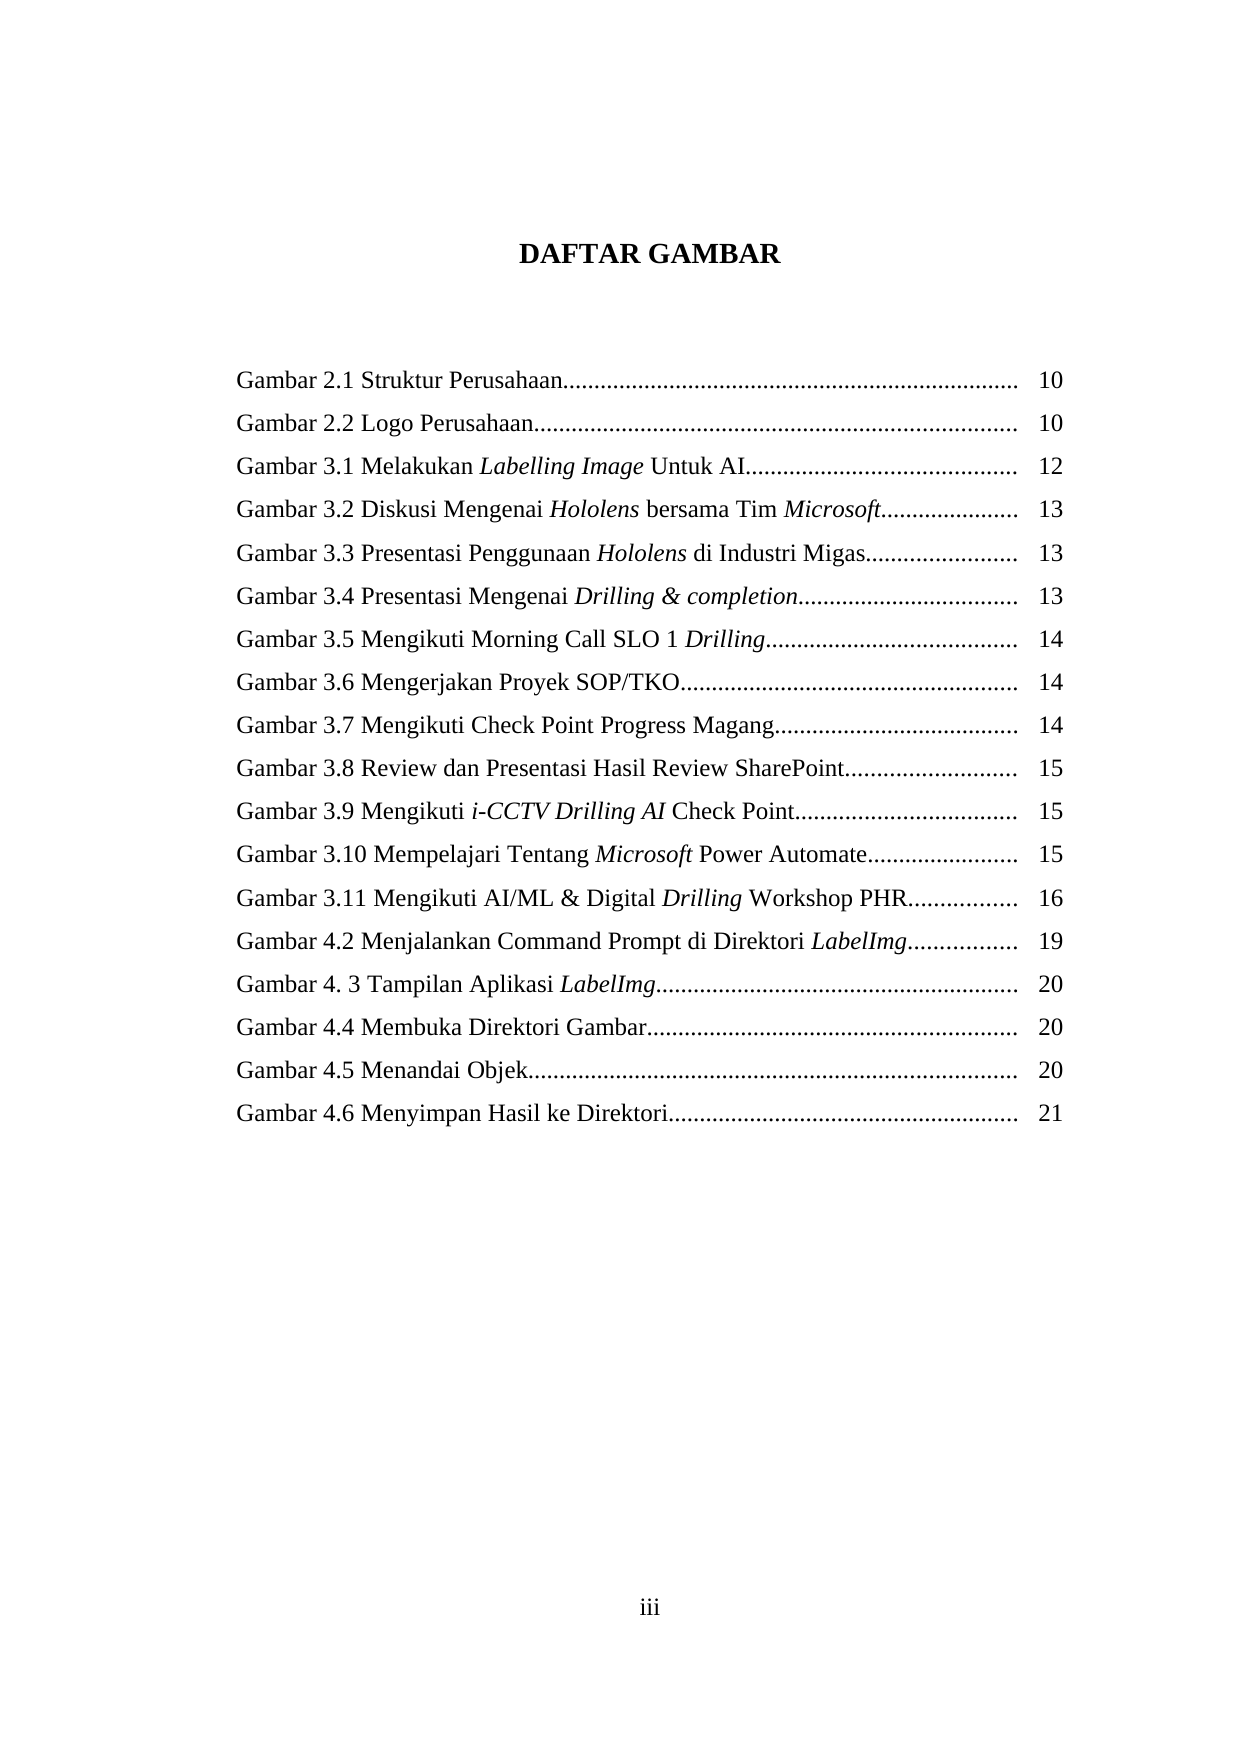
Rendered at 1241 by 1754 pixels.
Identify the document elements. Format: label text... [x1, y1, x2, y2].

text Gambar 3.11 Mengikuti AI/ML & Digital Drilling Workshop PHR 16 [236, 883, 1063, 911]
text Gambar 3.5 Mengikuti Morning Call SLO 1 Drilling 14 [236, 624, 1063, 653]
text Gambar 4.4 Membuka Direktori Gambar 20 [236, 1012, 1063, 1041]
text Gambar 3.9 Mengikuti i-CCTV Drilling AI Check Point 15 [236, 796, 1063, 825]
text Gambar 3.4 Presentasi Mengenai Drilling & completion 13 [236, 581, 1063, 609]
text Gambar 2.2 Logo Perusahaan 10 [236, 408, 1063, 437]
text Gambar 3.2 Diskusi Mengenai Hololens bersama Tim Microsoft 13 [236, 494, 1063, 523]
text Gambar 4.5 Menandai Objek 20 [236, 1055, 1063, 1084]
text Gambar 3.7 Mengikuti Check Point Progress Magang 14 [236, 710, 1063, 739]
text Gambar 4.6 Menyimpan Hasil ke Direktori 21 [236, 1098, 1063, 1127]
text Gambar 3.10 Mempelajari Tentang Microsoft Power Automate 15 [236, 839, 1063, 868]
text Gambar 3.3 Presentasi Penggunaan Hololens di Industri Migas 13 [236, 538, 1063, 566]
text Gambar 2.1 Struktur Perusahaan 10 [236, 365, 1063, 394]
text Gambar 3.6 Mengerjakan Proyek SOP/TKO 14 [236, 667, 1063, 696]
text Gambar 4.2 Menjalankan Command Prompt di Direktori LabelImg 19 [236, 926, 1063, 954]
text Gambar 4. 3 Tampilan Aplikasi LabelImg 20 [236, 969, 1063, 998]
subtitle DAFTAR GAMBAR [236, 236, 1063, 270]
text Gambar 3.1 Melakukan Labelling Image Untuk AI 12 [236, 451, 1063, 480]
text Gambar 3.8 Review dan Presentasi Hasil Review SharePoint 15 [236, 753, 1063, 782]
